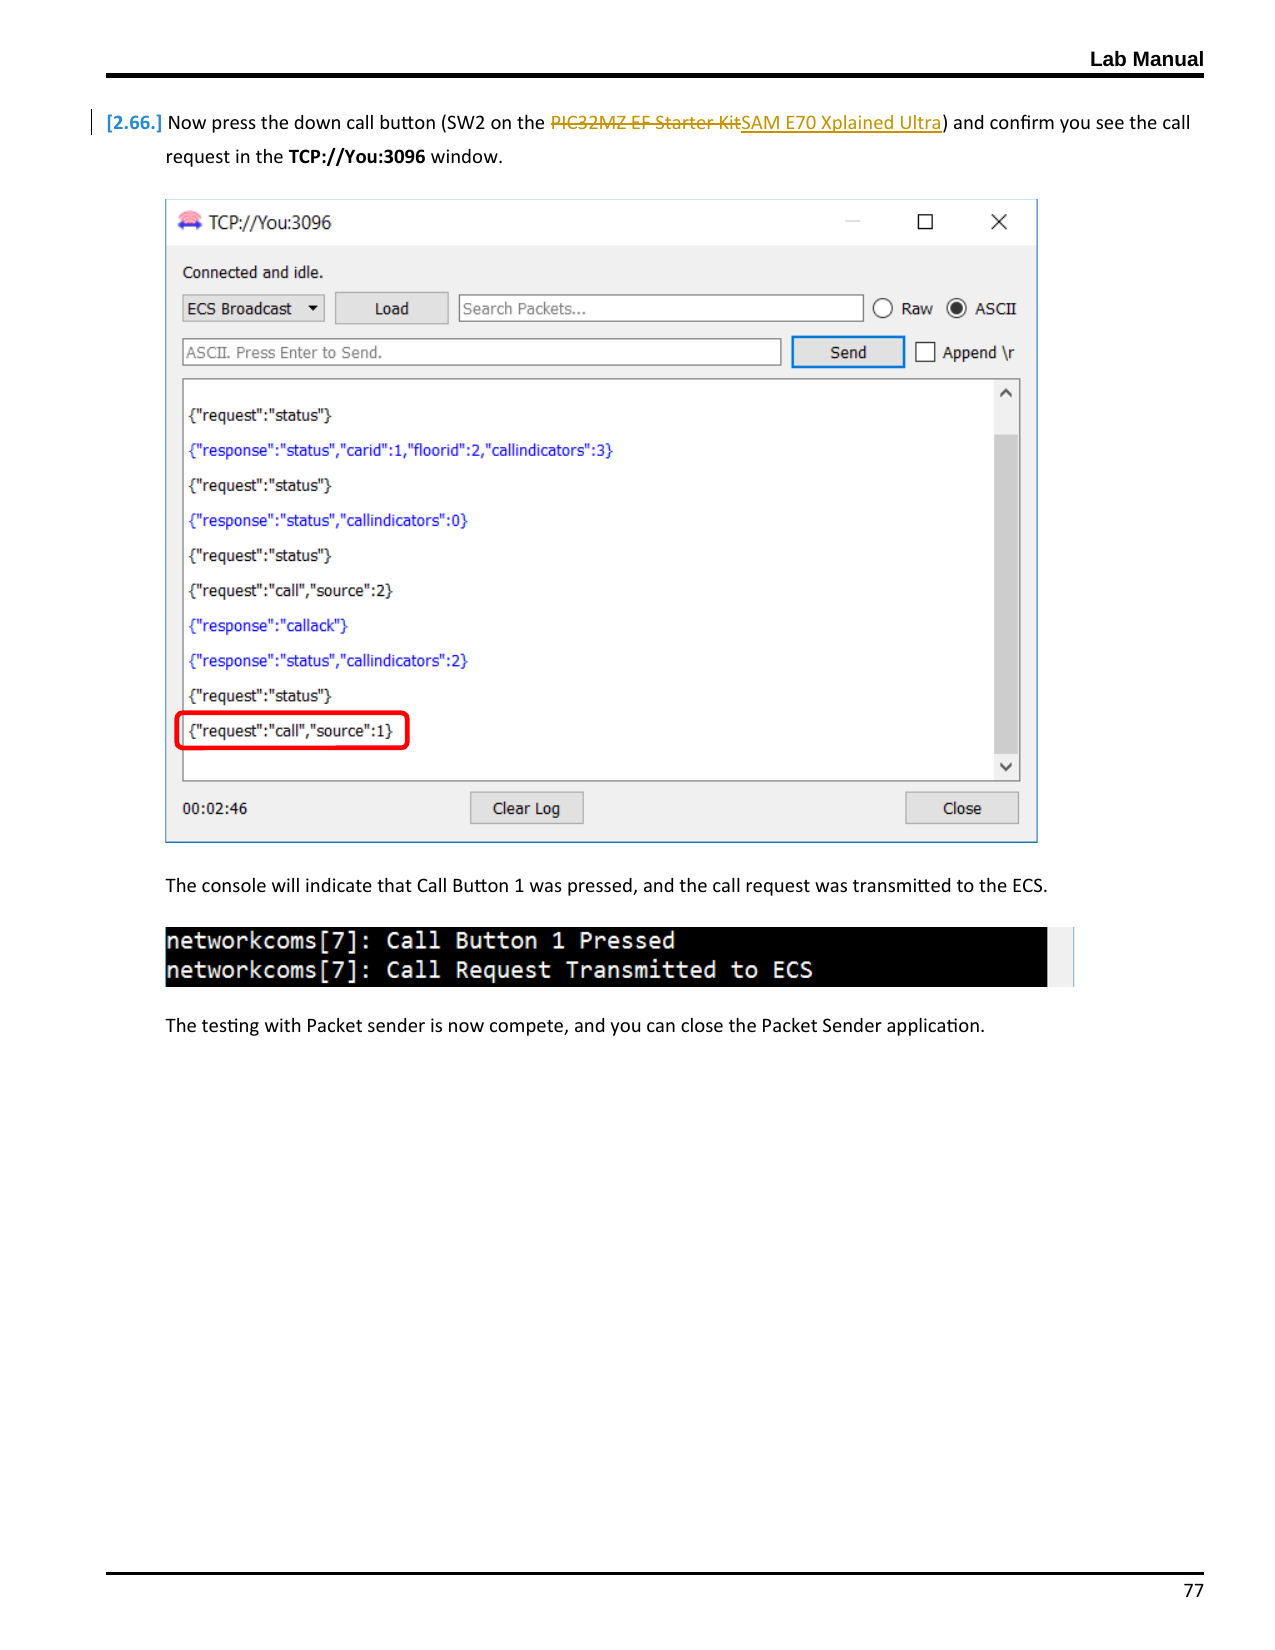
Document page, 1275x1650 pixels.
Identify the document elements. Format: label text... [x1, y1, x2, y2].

text The testing with Packet sender is now compete, and you can close the Packet Sender application. [165, 1012, 1204, 1038]
list The console will indicate that Call Button 1 was pressed, and the call request was transmitted to the ECS. [165, 872, 1204, 898]
table_header [165, 910, 1169, 1012]
picture [165, 199, 1038, 843]
table_header [165, 181, 1169, 869]
picture [165, 927, 1075, 987]
list Now press the down call button (SW2 on the ) and confirm you see the call request in the TCP://You:3096 window. [106, 109, 1204, 169]
